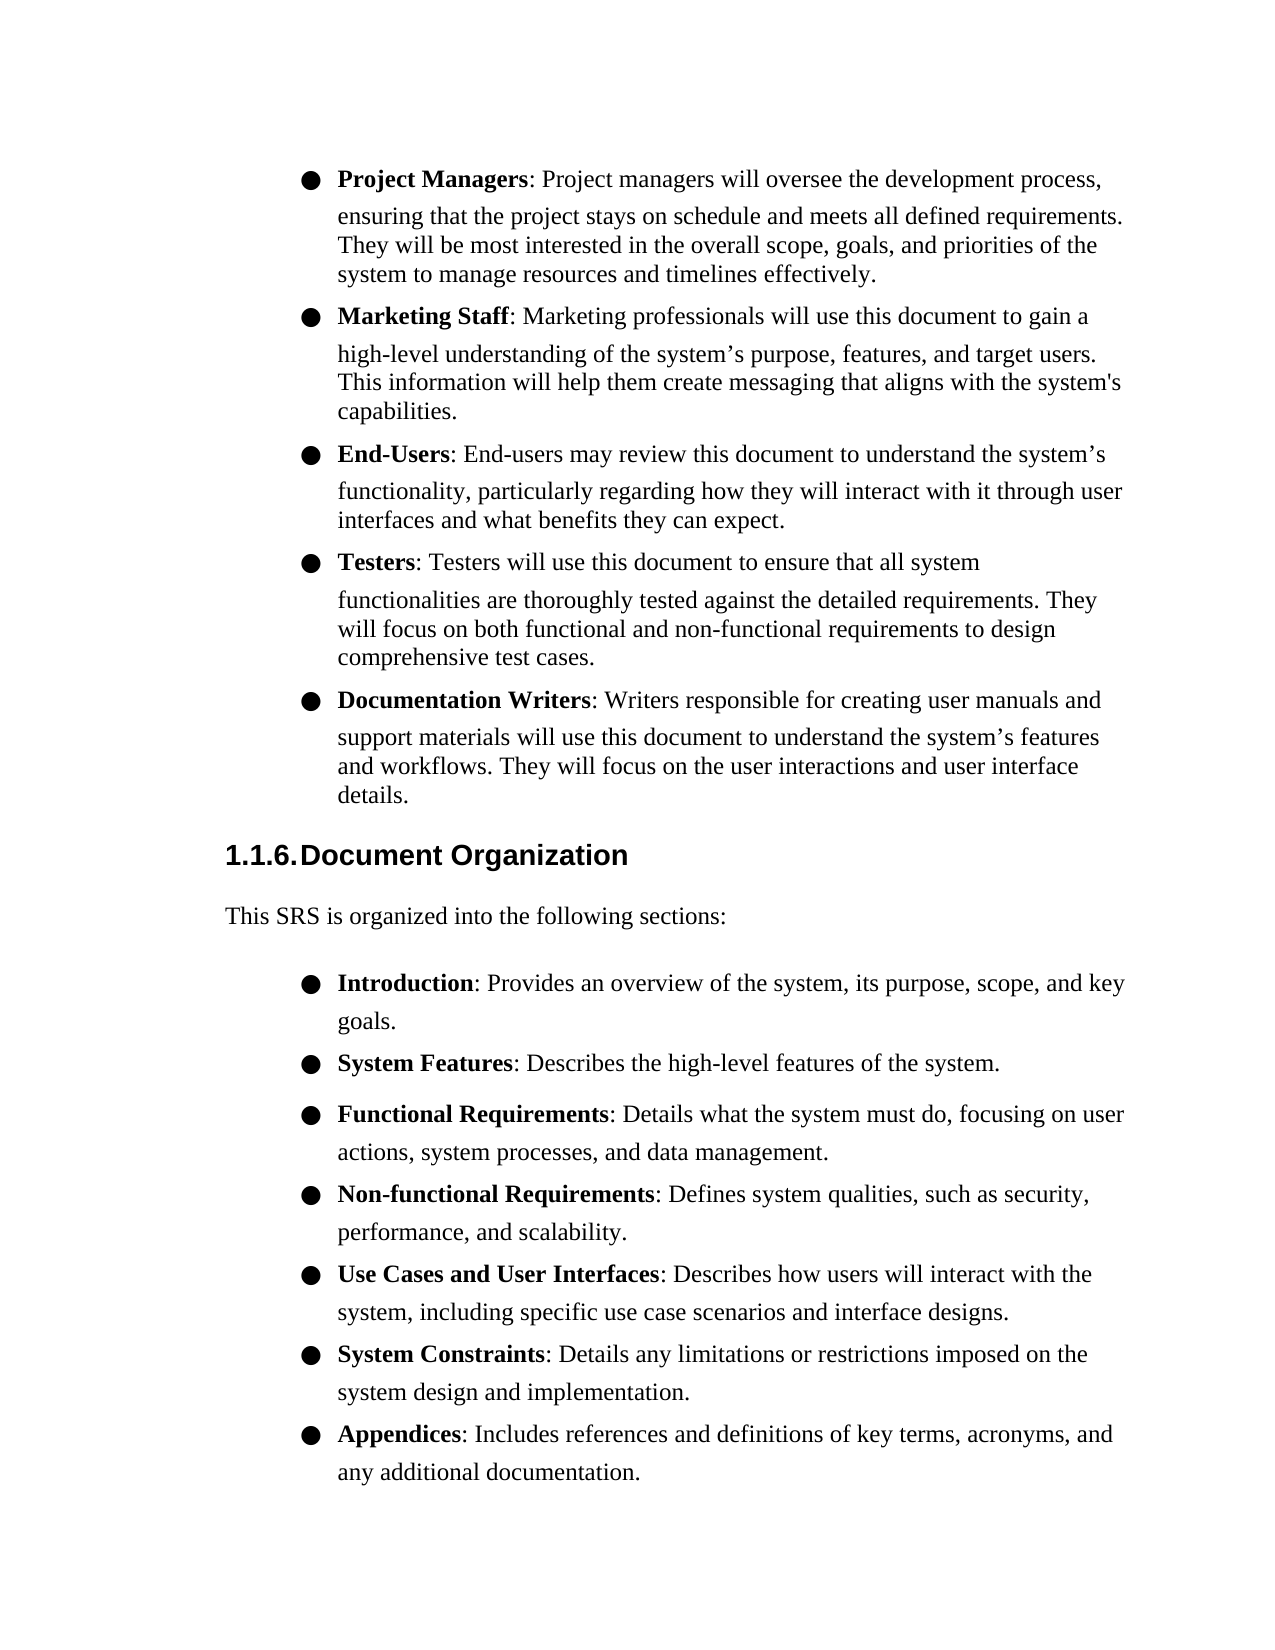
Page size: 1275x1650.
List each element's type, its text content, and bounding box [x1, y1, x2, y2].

list Non-functional Requirements: Defines system qualities, such as security, performance, and scalability. [300, 1166, 1125, 1246]
list End-Users: End-users may review this document to understand the system’s functionality, particularly regarding how they will interact with it through user interfaces and what benefits they can expect. [300, 425, 1125, 534]
list System Features: Describes the high-level features of the system. [300, 1034, 1125, 1086]
list Introduction: Provides an overview of the system, its purpose, scope, and key goals. [300, 954, 1125, 1034]
text This SRS is organized into the following sections: [150, 901, 1125, 929]
list Project Managers: Project managers will oversee the development process, ensuring that the project stays on schedule and meets all defined requirements. They will be most interested in the overall scope, goals, and priorities of the system to manage resources and timelines effectively. [300, 150, 1125, 287]
list Testers: Testers will use this document to ensure that all system functionalities are thoroughly tested against the detailed requirements. They will focus on both functional and non-functional requirements to design comprehensive test cases. [300, 534, 1125, 671]
list Marketing Staff: Marketing professionals will use this document to gain a high-level understanding of the system’s purpose, features, and target users. This information will help them create messaging that aligns with the system's capabilities. [300, 287, 1125, 425]
list System Constraints: Details any limitations or restrictions imposed on the system design and implementation. [300, 1326, 1125, 1406]
list Functional Requirements: Details what the system must do, focusing on user actions, system processes, and data management. [300, 1086, 1125, 1166]
subtitle Document Organization [225, 838, 1125, 872]
list Documentation Writers: Writers responsible for creating user manuals and support materials will use this document to understand the system’s features and workflows. They will focus on the user interactions and user interface details. [300, 671, 1125, 809]
list Appendices: Includes references and definitions of key terms, acronyms, and any additional documentation. [300, 1406, 1125, 1486]
list Use Cases and User Interfaces: Describes how users will interact with the system, including specific use case scenarios and interface designs. [300, 1246, 1125, 1326]
